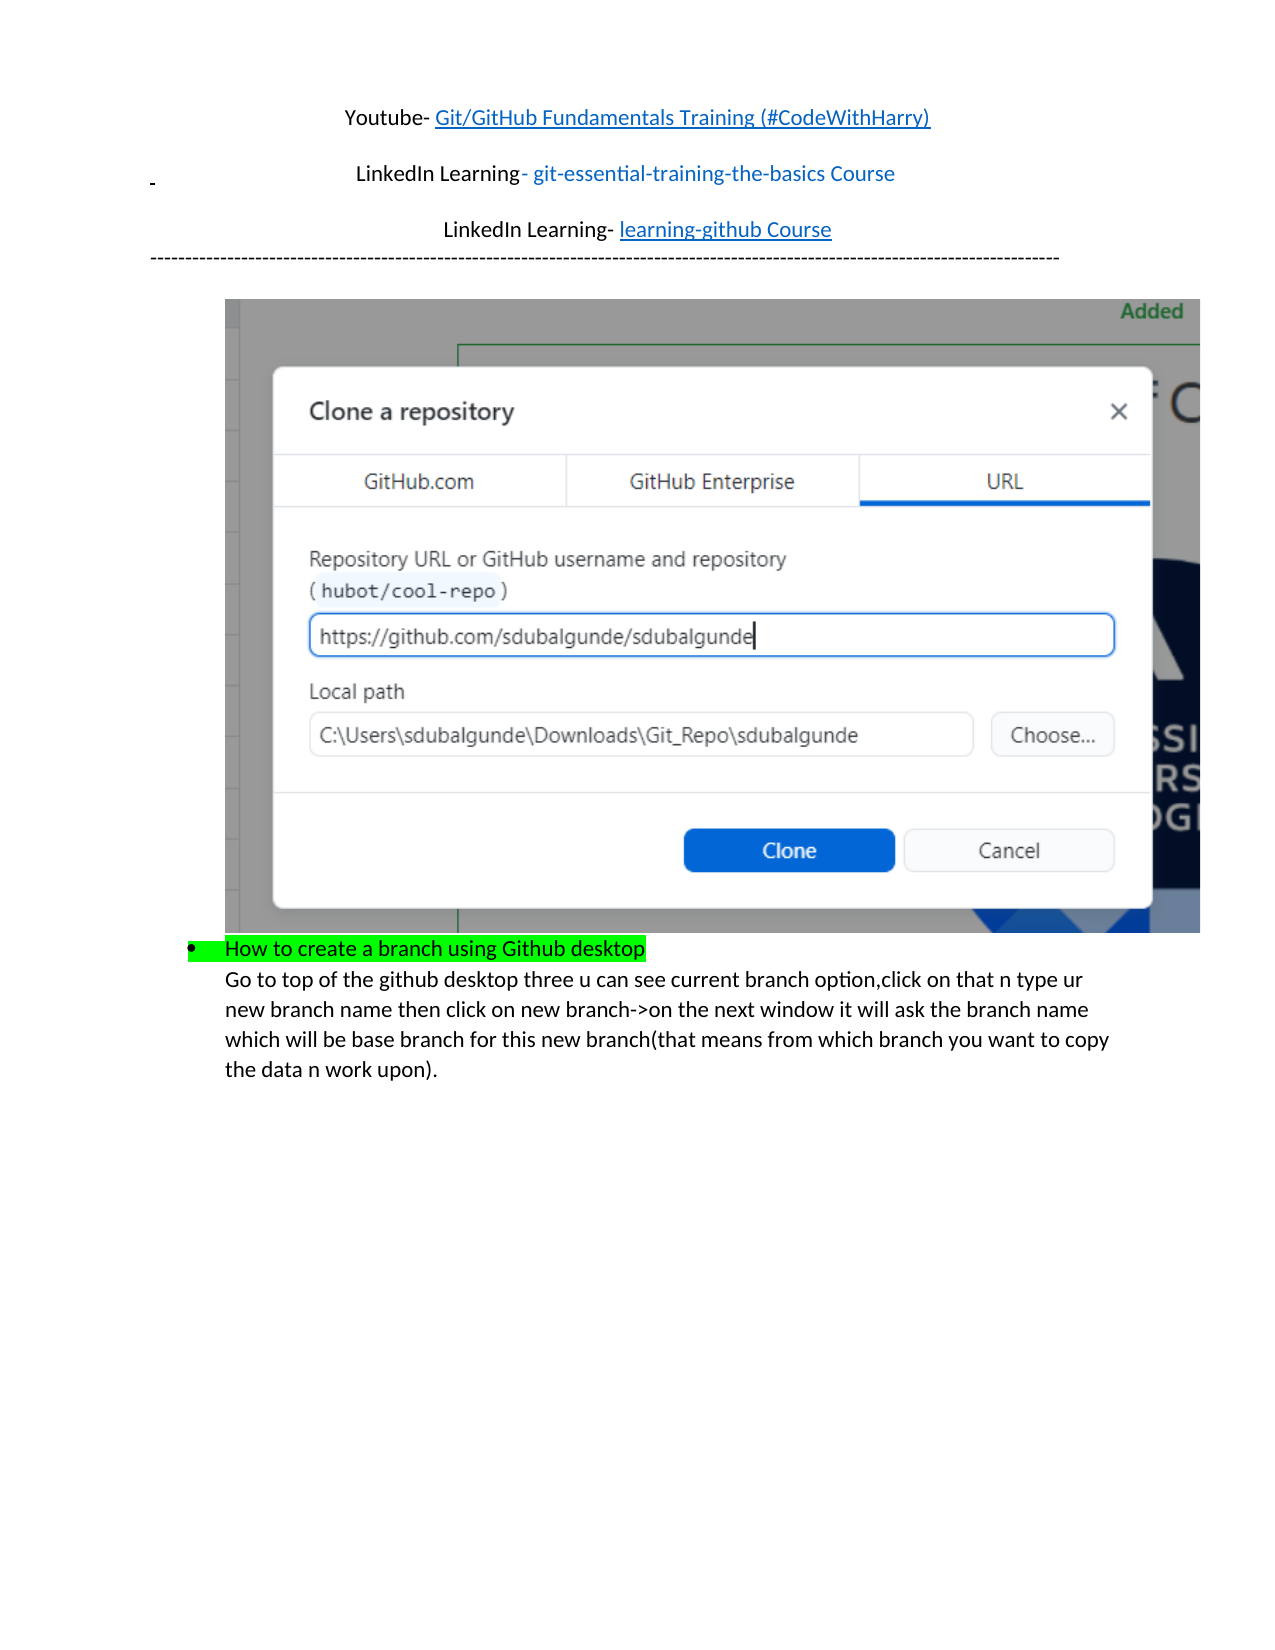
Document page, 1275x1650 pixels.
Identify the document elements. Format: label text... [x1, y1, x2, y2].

picture [225, 299, 1200, 933]
list How to create a branch using Github desktop [187, 934, 1125, 962]
list Go to top of the github desktop three u can see current branch option,click on that n type ur new branch name then click on new branch->on the next window it will ask the branch name which will be base branch for this new branch(that means from which branch you want to copy the data n work upon). [225, 965, 1125, 1083]
